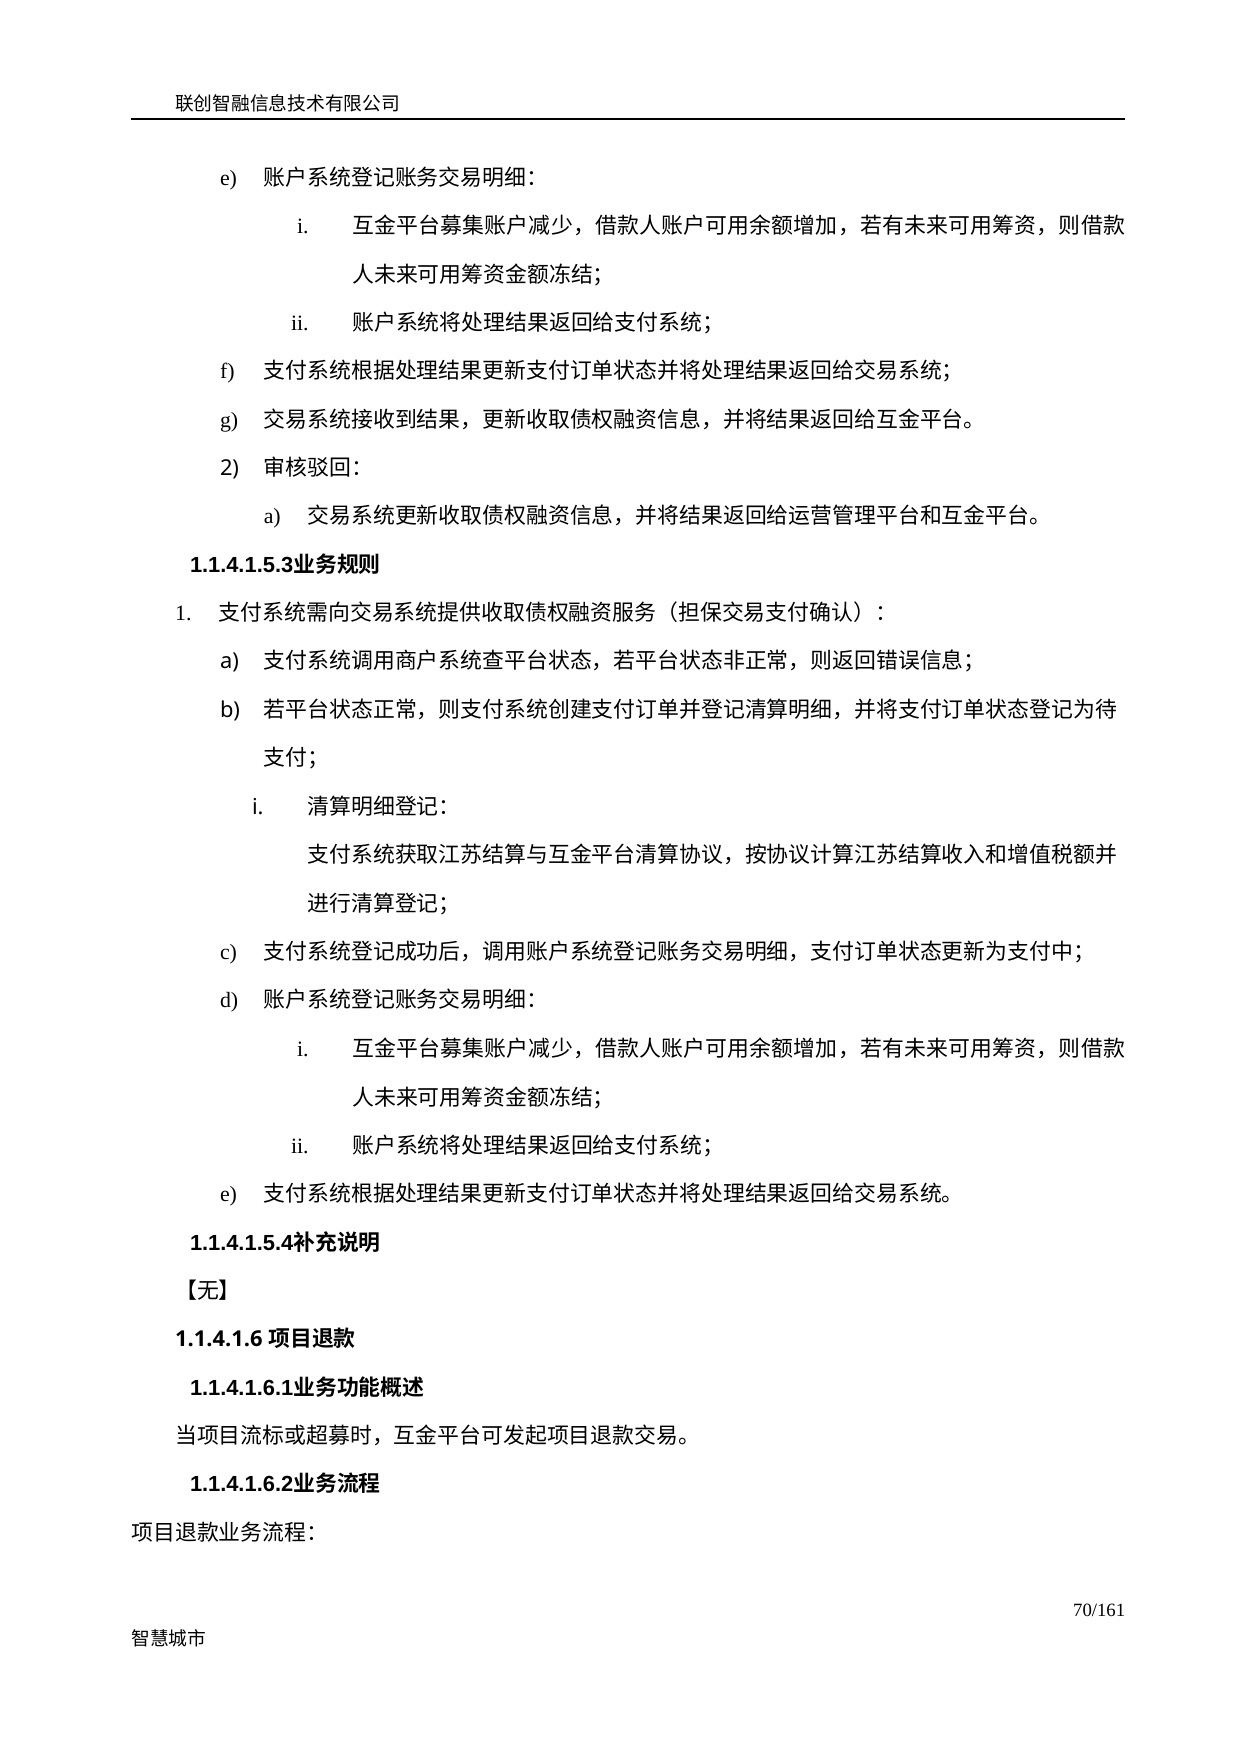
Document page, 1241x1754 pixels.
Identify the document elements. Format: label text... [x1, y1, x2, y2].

list 审核驳回： [220, 449, 1125, 482]
subtitle 补充说明 [146, 1224, 1103, 1257]
list 互金平台募集账户减少，借款人账户可用余额增加，若有未来可用筹资，则借款人未来可用筹资金额冻结； [308, 1030, 1125, 1112]
list 清算明细登记： [263, 788, 1125, 821]
list 支付系统获取江苏结算与互金平台清算协议，按协议计算江苏结算收入和增值税额并进行清算登记； [307, 837, 1125, 918]
list 支付系统调用商户系统查平台状态，若平台状态非正常，则返回错误信息； [220, 643, 1125, 675]
list 支付系统需向交易系统提供收取债权融资服务（担保交易支付确认）： [175, 594, 1125, 627]
text 【无】 [131, 1272, 1125, 1305]
list 账户系统登记账务交易明细： [220, 159, 1125, 192]
subtitle 业务功能概述 [146, 1369, 1103, 1402]
list 交易系统接收到结果，更新收取债权融资信息，并将结果返回给互金平台。 [220, 401, 1125, 434]
text 项目退款业务流程： [131, 1514, 1125, 1547]
list 支付系统根据处理结果更新支付订单状态并将处理结果返回给交易系统。 [220, 1176, 1125, 1208]
list 支付系统登记成功后，调用账户系统登记账务交易明细，支付订单状态更新为支付中； [220, 934, 1125, 966]
list 账户系统登记账务交易明细： [220, 982, 1125, 1014]
list 互金平台募集账户减少，借款人账户可用余额增加，若有未来可用筹资，则借款人未来可用筹资金额冻结； [308, 207, 1125, 289]
subtitle 项目退款 [131, 1321, 1125, 1353]
list 若平台状态正常，则支付系统创建支付订单并登记清算明细，并将支付订单状态登记为待支付； [220, 691, 1125, 772]
list 支付系统根据处理结果更新支付订单状态并将处理结果返回给交易系统； [220, 353, 1125, 385]
subtitle 业务规则 [146, 546, 1103, 579]
list 交易系统更新收取债权融资信息，并将结果返回给运营管理平台和互金平台。 [263, 498, 1125, 530]
subtitle 业务流程 [146, 1466, 1103, 1498]
list 账户系统将处理结果返回给支付系统； [308, 304, 1125, 337]
text 当项目流标或超募时，互金平台可发起项目退款交易。 [131, 1417, 1125, 1450]
list 账户系统将处理结果返回给支付系统； [308, 1127, 1125, 1160]
